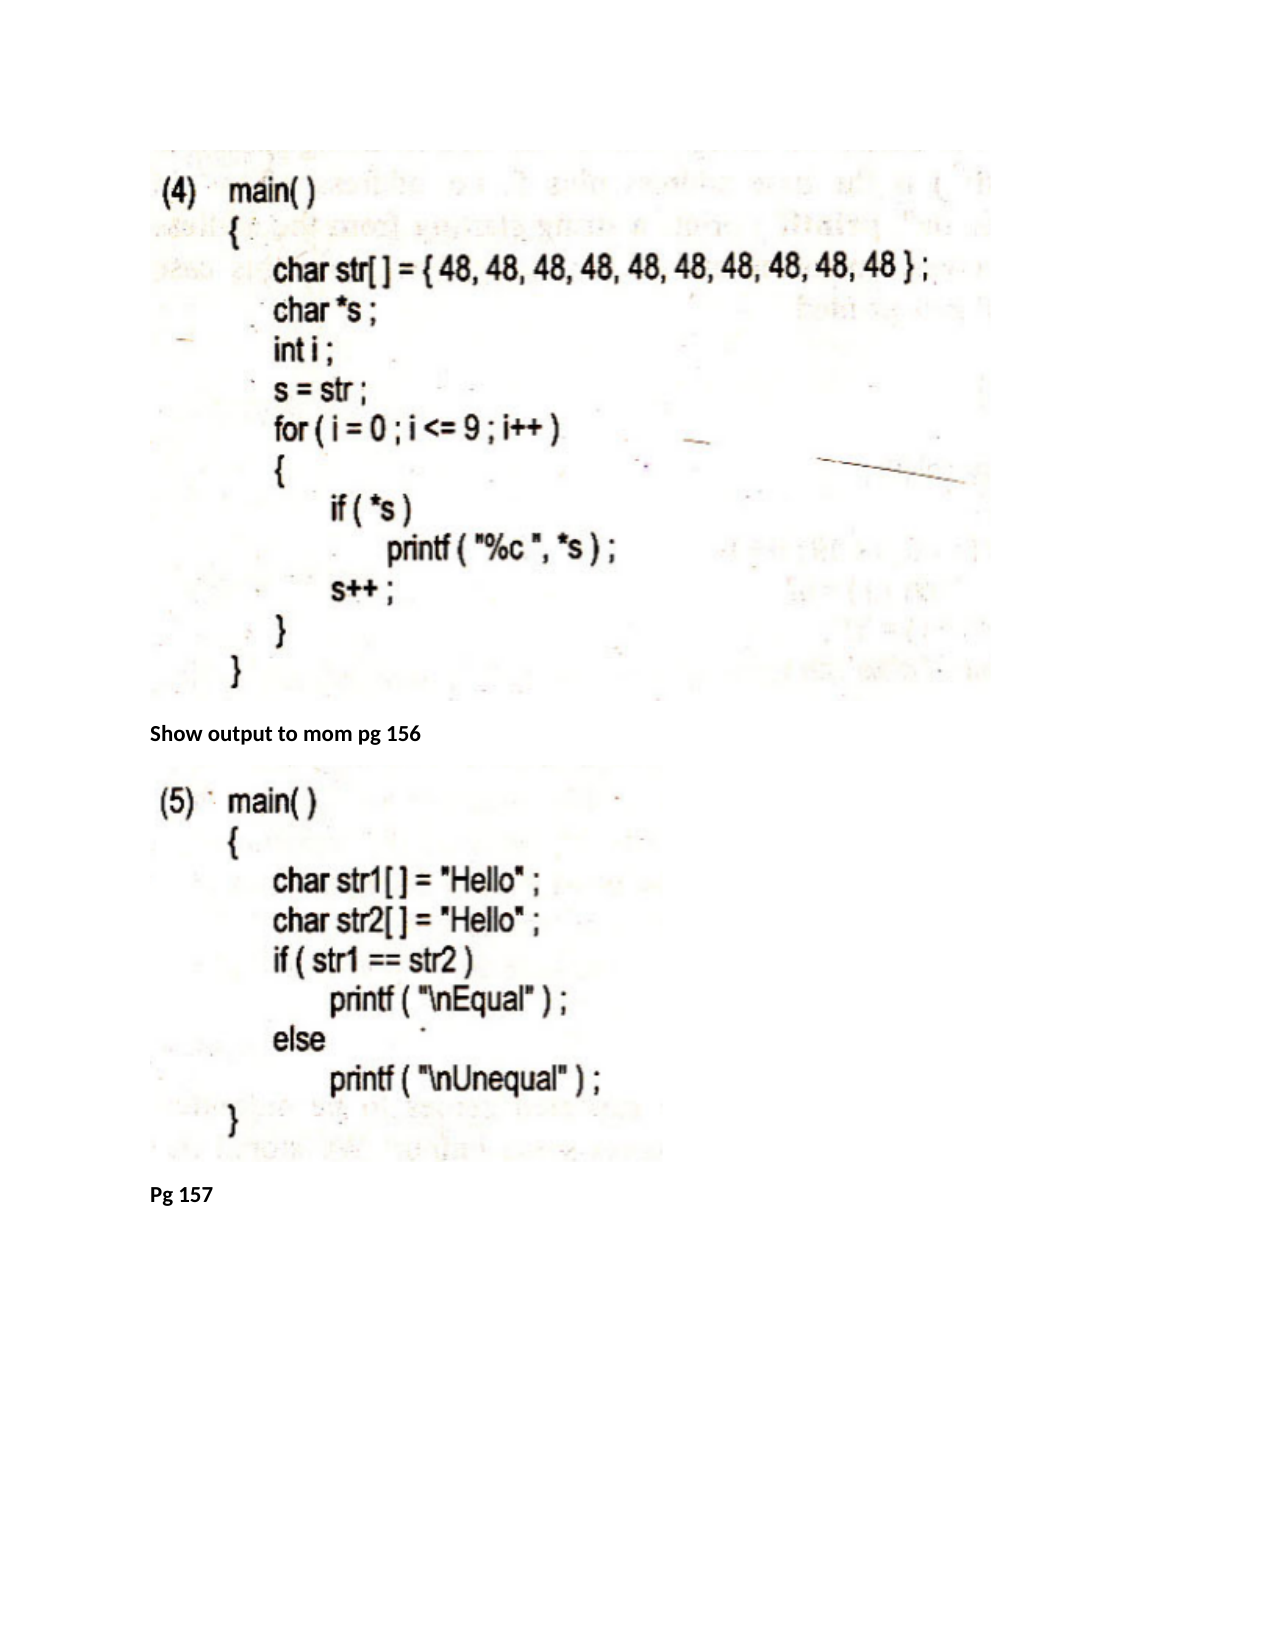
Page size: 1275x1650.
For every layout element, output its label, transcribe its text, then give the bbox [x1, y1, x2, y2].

picture [150, 150, 991, 701]
text Pg 157 [150, 1180, 1125, 1208]
text Show output to mom pg 156 [150, 719, 1125, 747]
picture [150, 765, 663, 1162]
